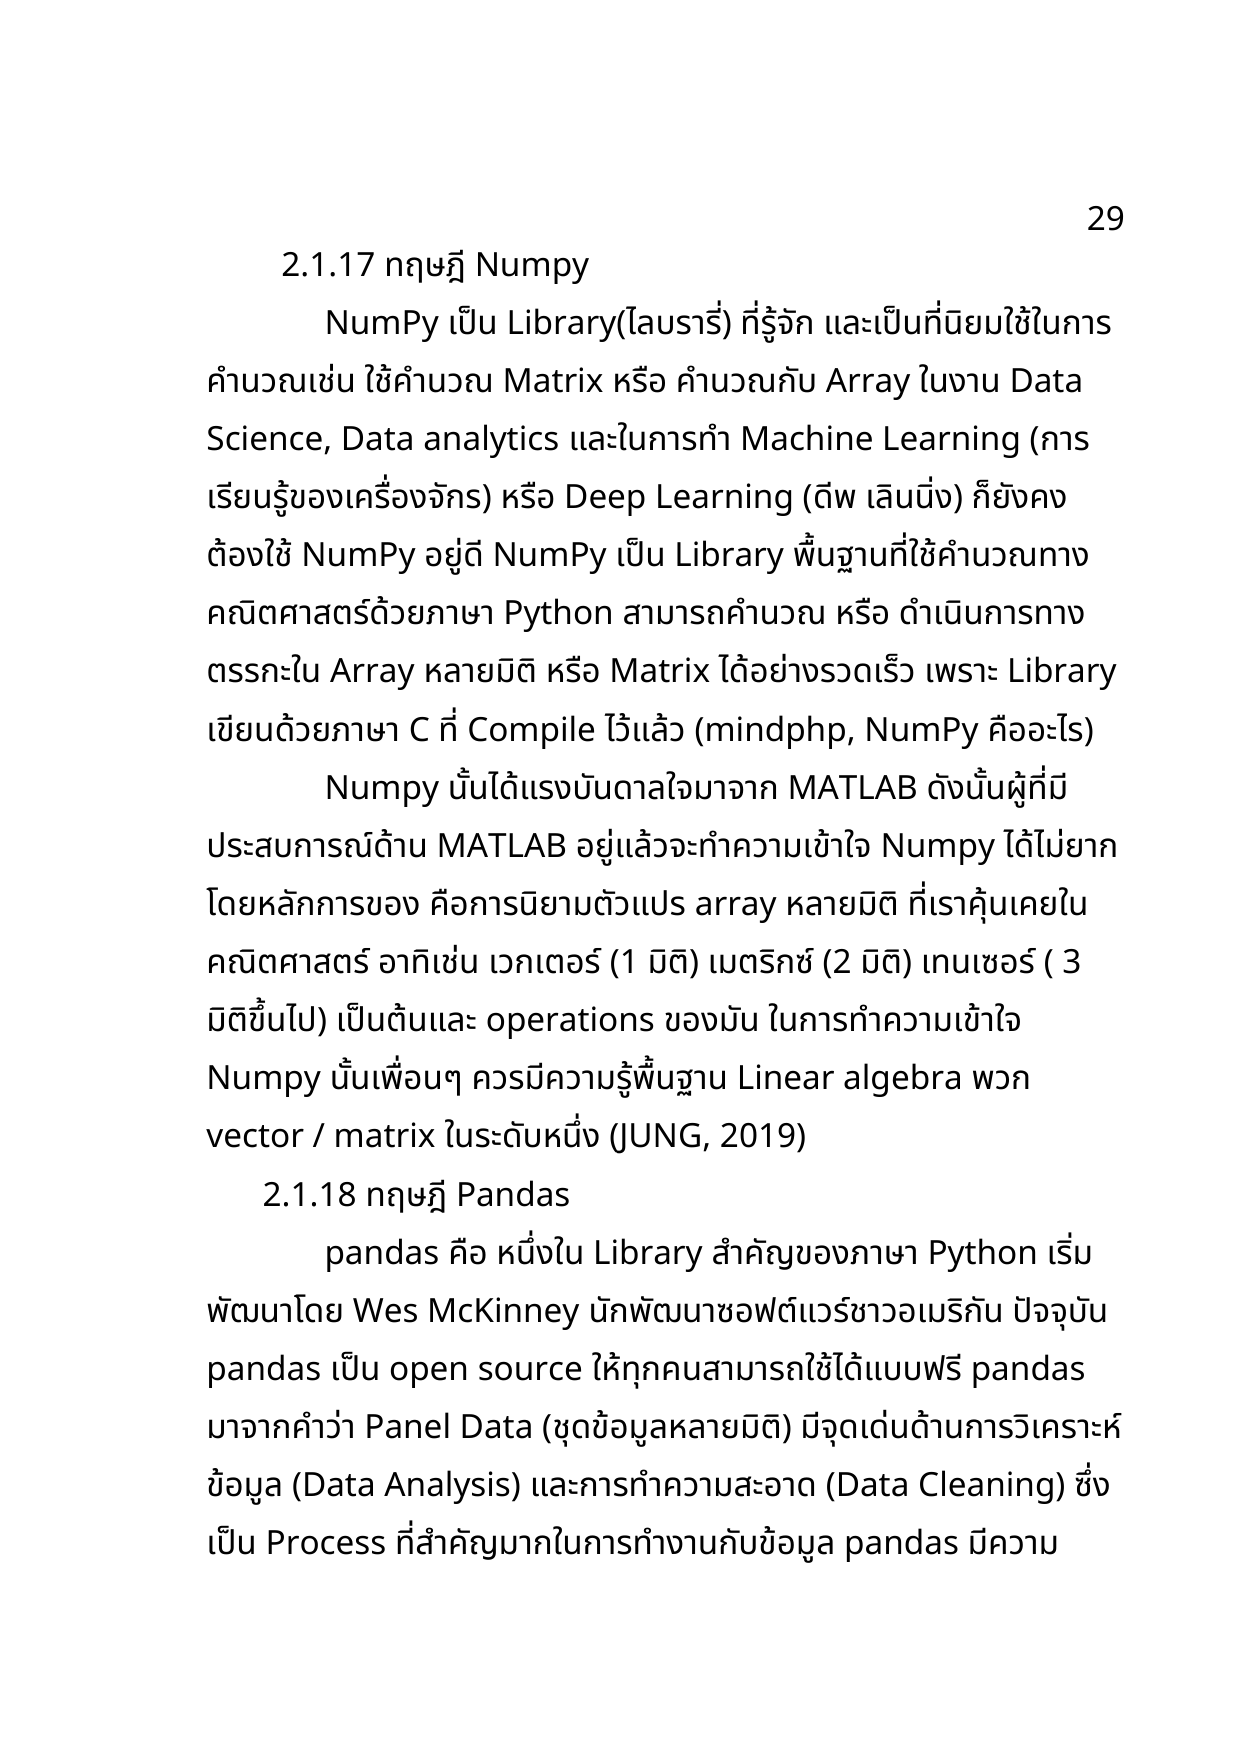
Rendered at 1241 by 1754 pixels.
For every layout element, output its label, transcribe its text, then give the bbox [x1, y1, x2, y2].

text 2.1.18 ทฤษฎี Pandas [206, 1170, 1125, 1221]
text Numpy นั้นได้แรงบันดาลใจมาจาก MATLAB ดังนั้นผู้ที่มีประสบการณ์ด้าน MATLAB อยู่แล้วจะทำความเข้าใจ Numpy ได้ไม่ยาก โดยหลักการของ คือการนิยามตัวแปร array หลายมิติ ที่เราคุ้นเคยในคณิตศาสตร์ อาทิเช่น เวกเตอร์ (1 มิติ) เมตริกซ์ (2 มิติ) เทนเซอร์ ( 3 มิติขึ้นไป) เป็นต้นและ operations ของมัน ในการทำความเข้าใจ Numpy นั้นเพื่อนๆ ควรมีความรู้พื้นฐาน Linear algebra พวก vector / matrix ในระดับหนึ่ง [206, 763, 1125, 1163]
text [206, 1228, 1125, 1570]
text NumPy เป็น Library(ไลบรารี่) ที่รู้จัก และเป็นที่นิยมใช้ในการคำนวณเช่น ใช้คำนวณ Matrix หรือ คำนวณกับ Array ในงาน Data Science, Data analytics และในการทำ Machine Learning (การเรียนรู้ของเครื่องจักร) หรือ Deep Learning (ดีพ เลินนิ่ง) ก็ยังคงต้องใช้ NumPy อยู่ดี NumPy เป็น Library พื้นฐานที่ใช้คำนวณทางคณิตศาสตร์ด้วยภาษา Python สามารถคำนวณ หรือ ดำเนินการทางตรรกะใน Array หลายมิติ หรือ Matrix ได้อย่างรวดเร็ว เพราะ Library เขียนด้วยภาษา C ที่ Compile ไว้แล้ว [206, 298, 1125, 756]
text 2.1.17 ทฤษฎี Numpy [206, 240, 1125, 291]
